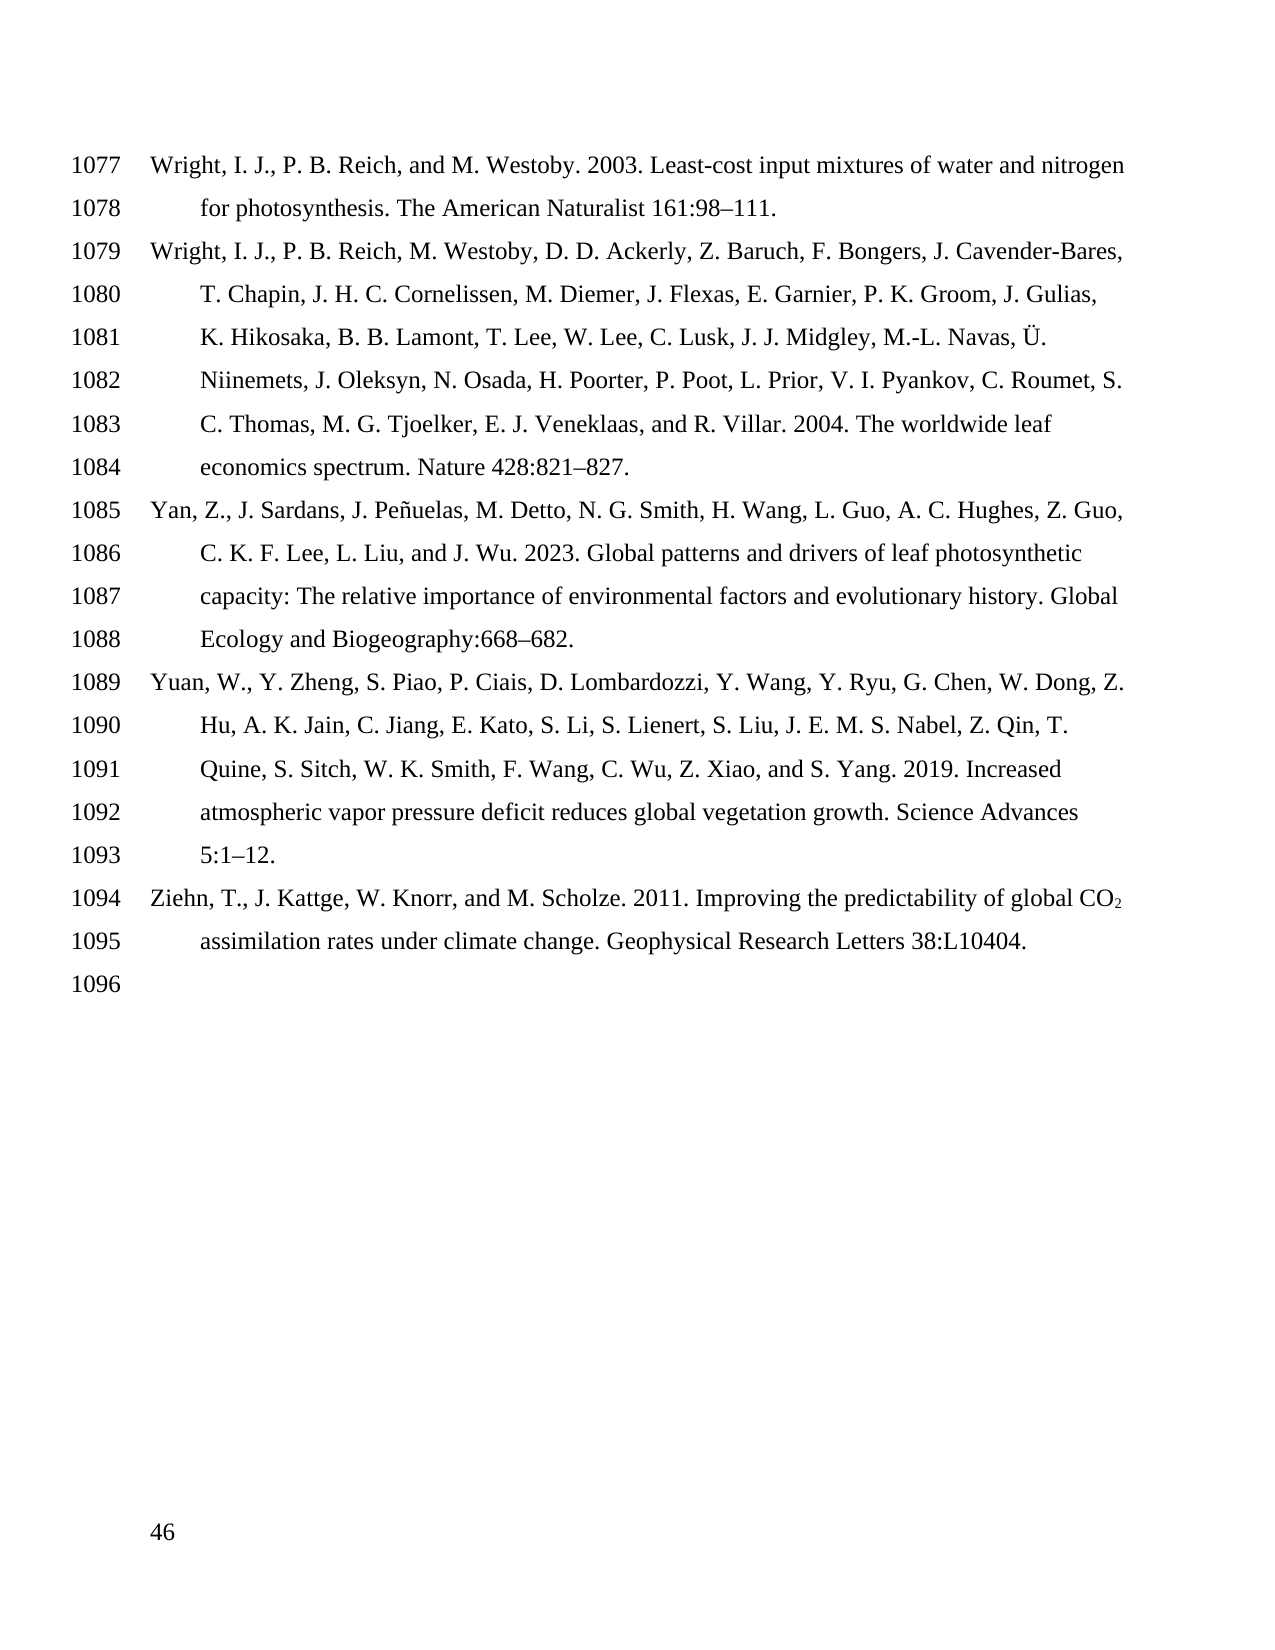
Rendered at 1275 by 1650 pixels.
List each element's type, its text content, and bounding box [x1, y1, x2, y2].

text Yan, Z., J. Sardans, J. Peñuelas, M. Detto, N. G. Smith, H. Wang, L. Guo, A. C. Hughes, Z. Guo, C. K. F. Lee, L. Liu, and J. Wu. 2023. Global patterns and drivers of leaf photosynthetic capacity: The relative importance of environmental factors and evolutionary history. Global Ecology and Biogeography:668–682. [150, 495, 1125, 653]
text Wright, I. J., P. B. Reich, M. Westoby, D. D. Ackerly, Z. Baruch, F. Bongers, J. Cavender-Bares, T. Chapin, J. H. C. Cornelissen, M. Diemer, J. Flexas, E. Garnier, P. K. Groom, J. Gulias, K. Hikosaka, B. B. Lamont, T. Lee, W. Lee, C. Lusk, J. J. Midgley, M.-L. Navas, Ü. Niinemets, J. Oleksyn, N. Osada, H. Poorter, P. Poot, L. Prior, V. I. Pyankov, C. Roumet, S. C. Thomas, M. G. Tjoelker, E. J. Veneklaas, and R. Villar. 2004. The worldwide leaf economics spectrum. Nature 428:821–827. [150, 236, 1125, 481]
text Wright, I. J., P. B. Reich, and M. Westoby. 2003. Least-cost input mixtures of water and nitrogen for photosynthesis. The American Naturalist 161:98–111. [150, 150, 1125, 222]
text Yuan, W., Y. Zheng, S. Piao, P. Ciais, D. Lombardozzi, Y. Wang, Y. Ryu, G. Chen, W. Dong, Z. Hu, A. K. Jain, C. Jiang, E. Kato, S. Li, S. Lienert, S. Liu, J. E. M. S. Nabel, Z. Qin, T. Quine, S. Sitch, W. K. Smith, F. Wang, C. Wu, Z. Xiao, and S. Yang. 2019. Increased atmospheric vapor pressure deficit reduces global vegetation growth. Science Advances 5:1–12. [150, 667, 1125, 869]
text Ziehn, T., J. Kattge, W. Knorr, and M. Scholze. 2011. Improving the predictability of global CO2 assimilation rates under climate change. Geophysical Research Letters 38:L10404. [150, 883, 1125, 955]
